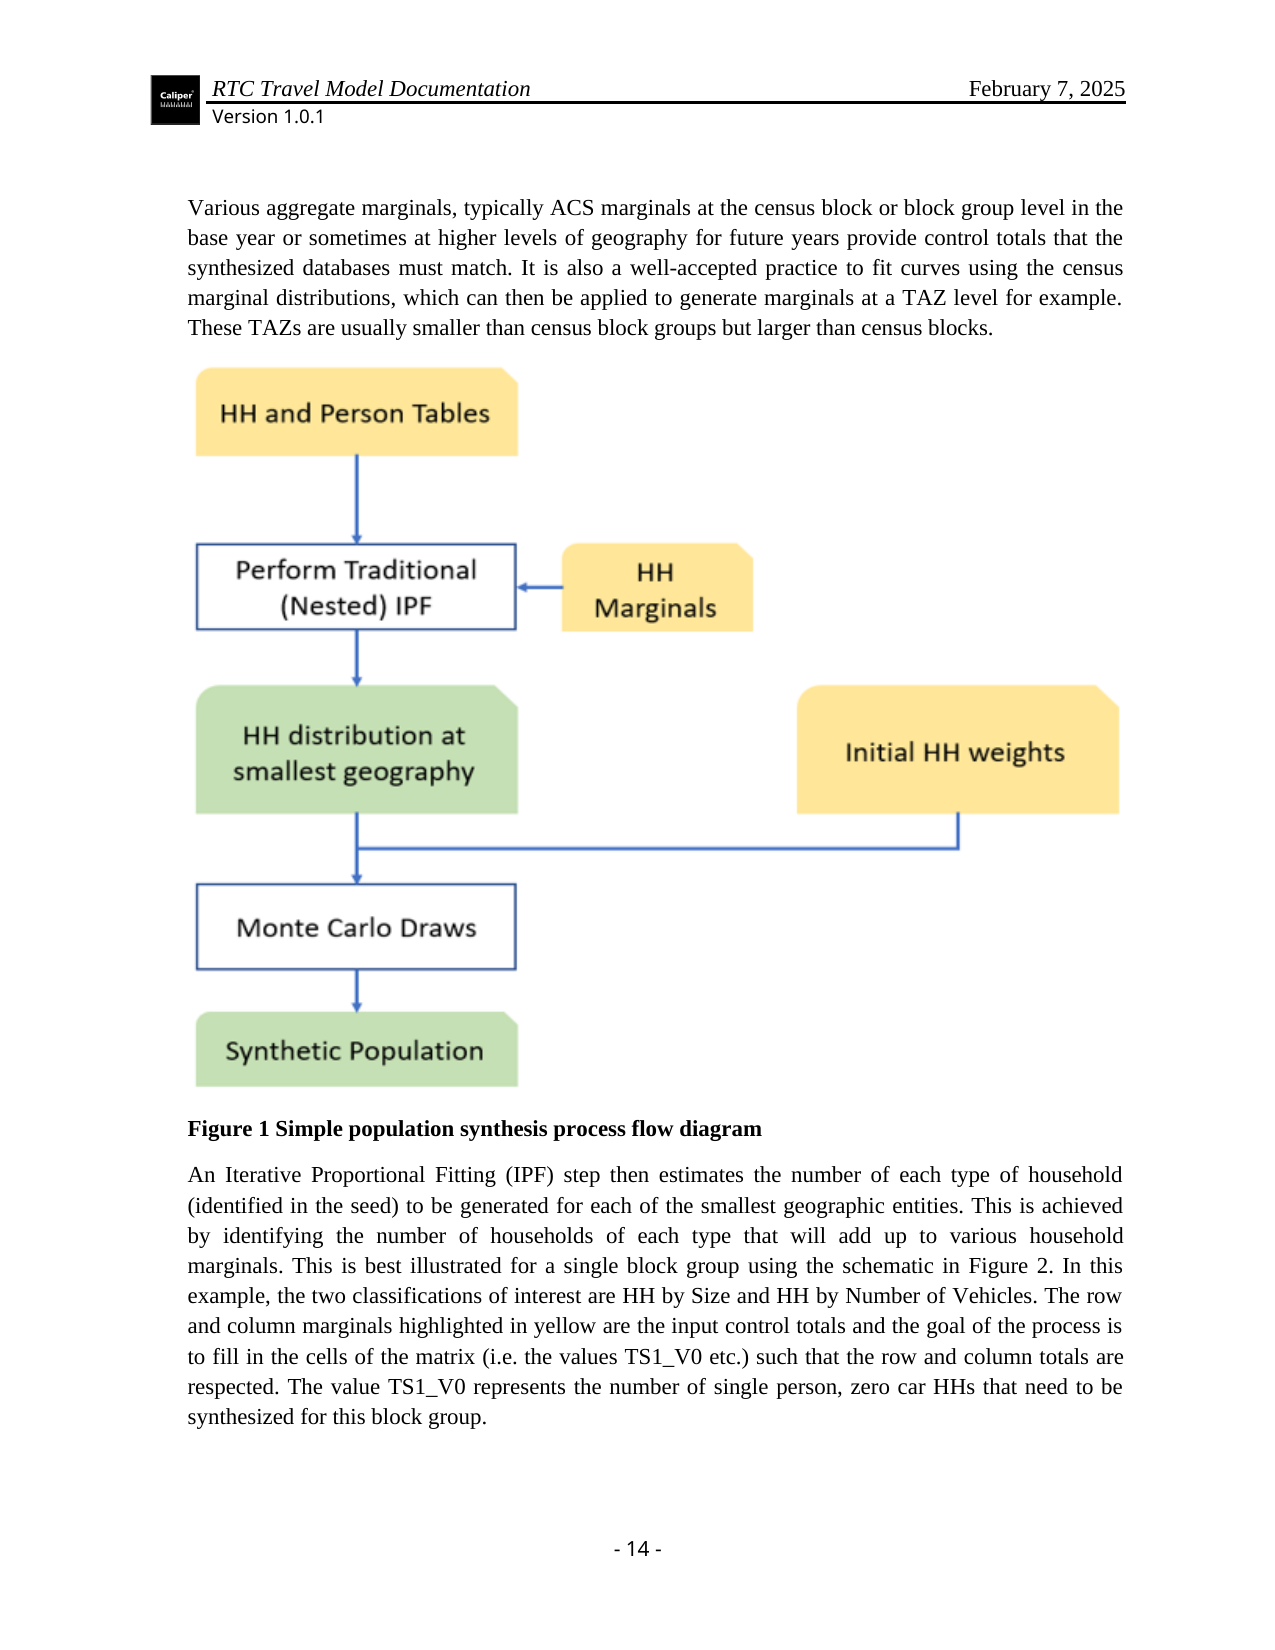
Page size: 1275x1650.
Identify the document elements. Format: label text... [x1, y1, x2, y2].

text Various aggregate marginals, typically ACS marginals at the census block or block group level in the base year or sometimes at higher levels of geography for future years provide control totals that the synthesized databases must match. It is also a well-accepted practice to fit curves using the census marginal distributions, which can then be applied to generate marginals at a TAZ level for example. These TAZs are usually smaller than census block groups but larger than census blocks. [187, 194, 1125, 341]
text Figure 1 Simple population synthesis process flow diagram [187, 1115, 1125, 1141]
text An Iterative Proportional Fitting (IPF) step then estimates the number of each type of household (identified in the seed) to be generated for each of the smallest geographic entities. This is achieved by identifying the number of households of each type that will add up to various household marginals. This is best illustrated for a single block group using the schematic in Figure 2. In this example, the two classifications of interest are HH by Size and HH by Number of Vehicles. The row and column marginals highlighted in yellow are the input control totals and the goal of the process is to fill in the cells of the matrix (i.e. the values TS1_V0 etc.) such that the row and column totals are respected. The value TS1_V0 represents the number of single person, zero car HHs that need to be synthesized for this block group. [187, 1162, 1125, 1429]
picture [150, 75, 200, 125]
picture [187, 361, 1132, 1095]
